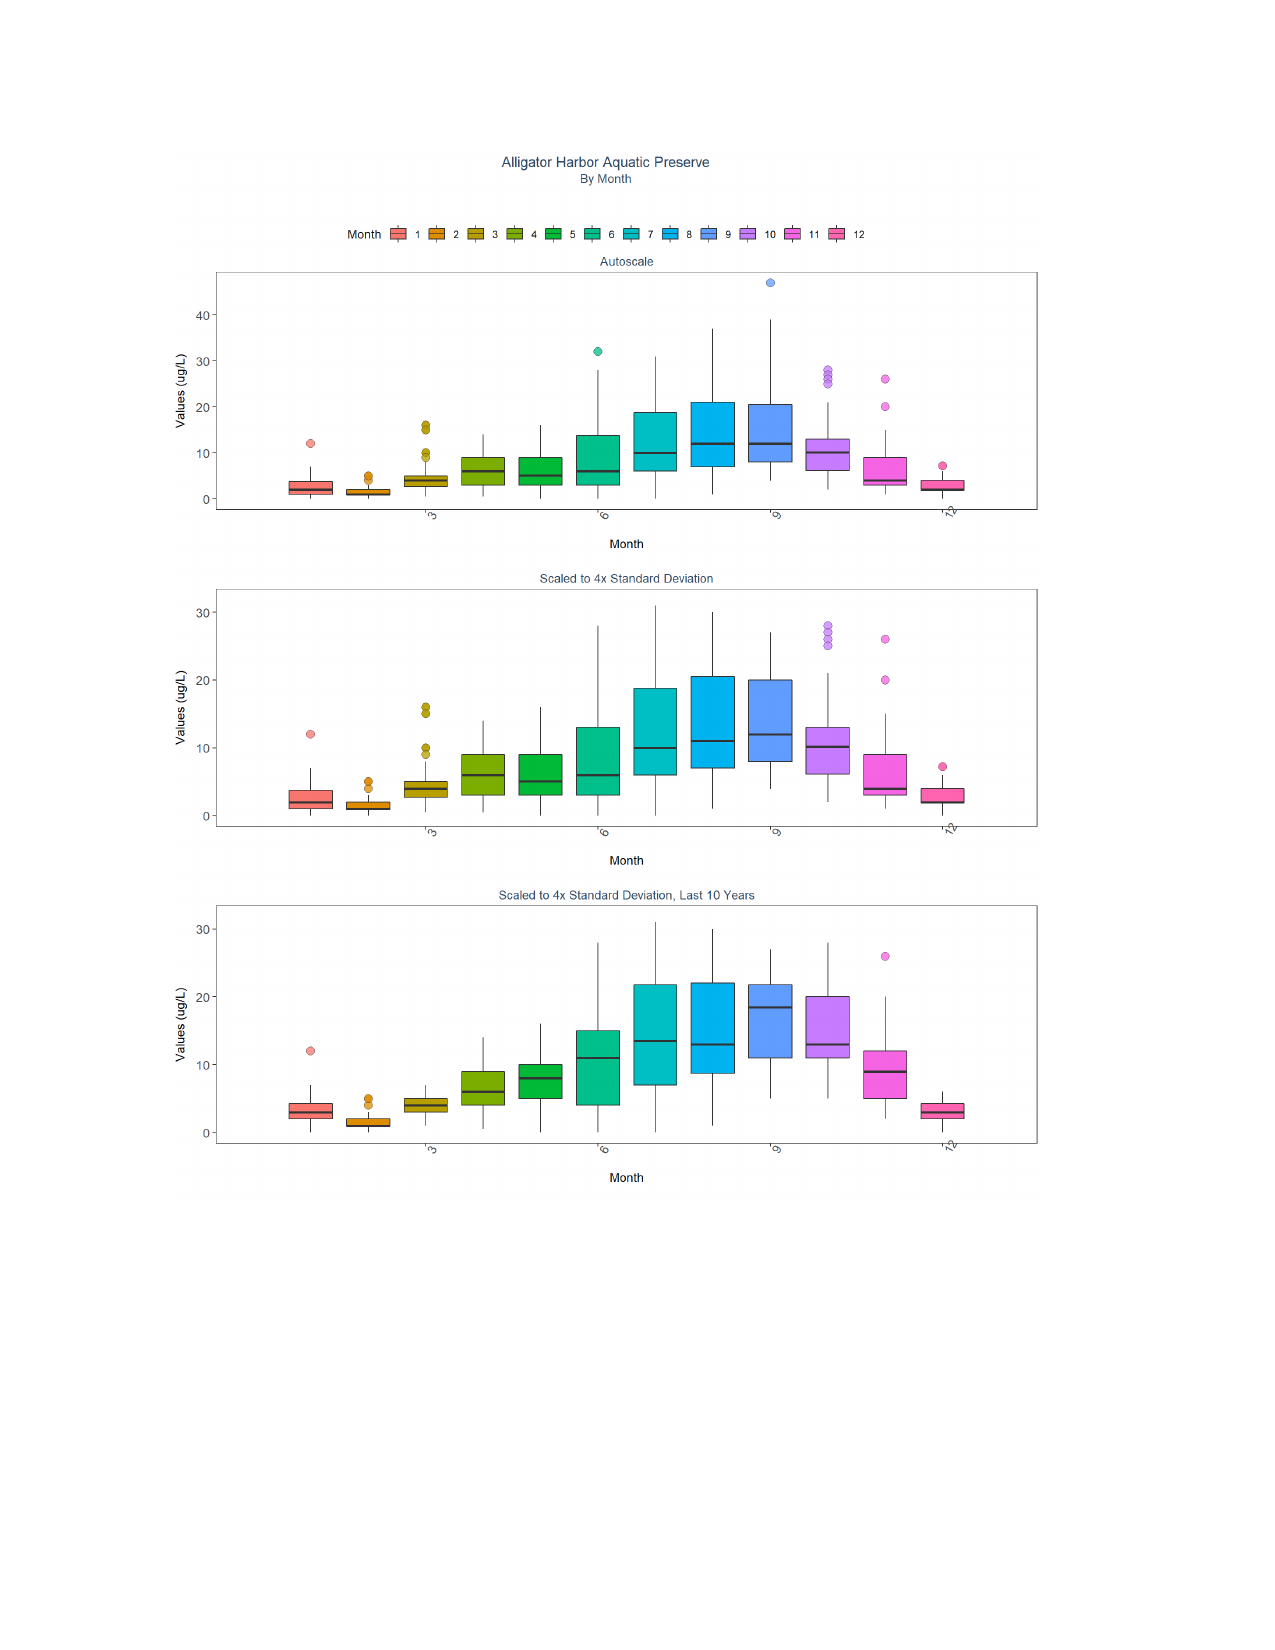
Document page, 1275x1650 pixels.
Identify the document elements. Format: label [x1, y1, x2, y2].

picture [168, 150, 1044, 1200]
